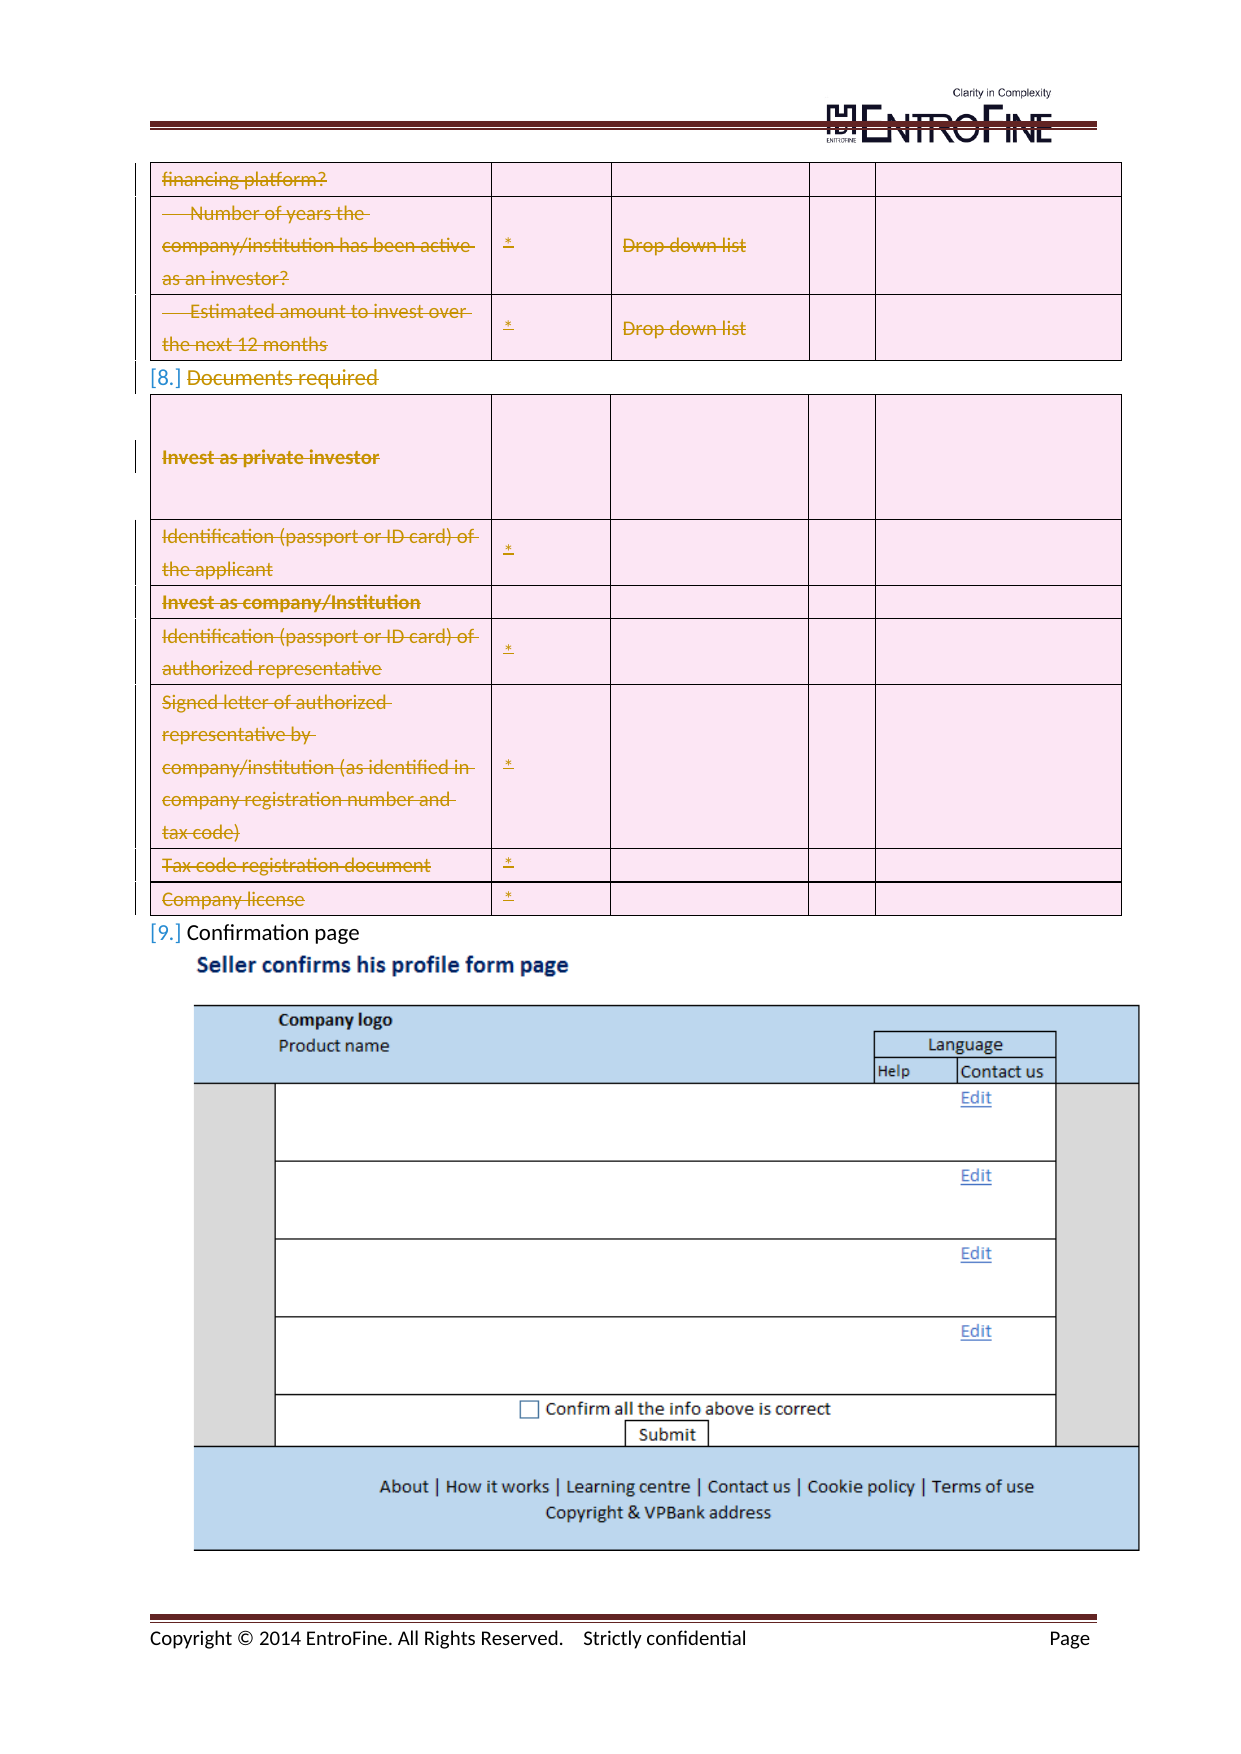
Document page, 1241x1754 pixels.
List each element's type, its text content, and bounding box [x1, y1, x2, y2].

picture [824, 87, 1054, 121]
picture [824, 130, 1054, 145]
picture [193, 948, 1141, 1551]
list Confirmation page [150, 916, 1097, 948]
